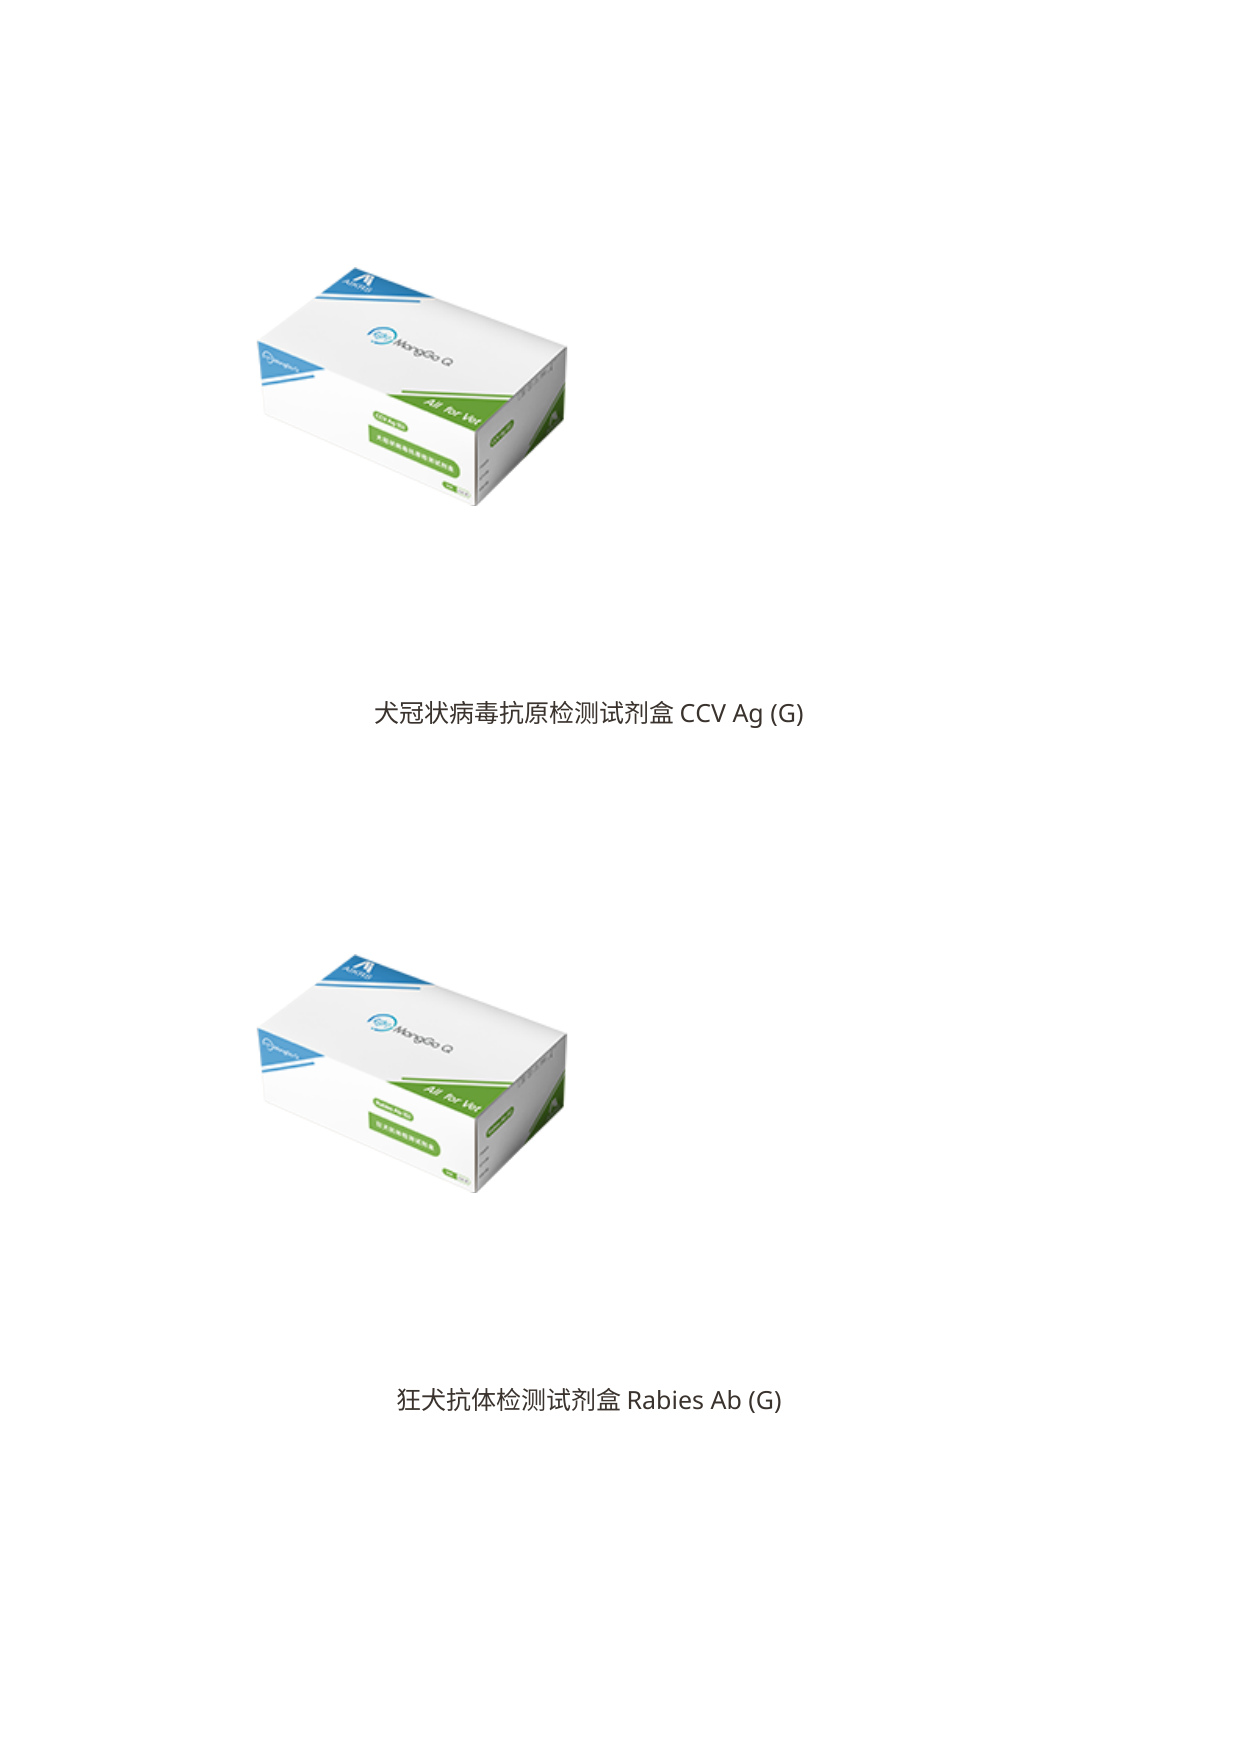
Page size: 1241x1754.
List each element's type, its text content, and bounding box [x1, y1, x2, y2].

picture [187, 162, 636, 611]
picture [187, 848, 636, 1298]
text 狂犬抗体检测试剂盒Rabies Ab (G) [187, 1366, 990, 1431]
text 犬冠状病毒抗原检测试剂盒CCV Ag (G) [187, 679, 990, 744]
